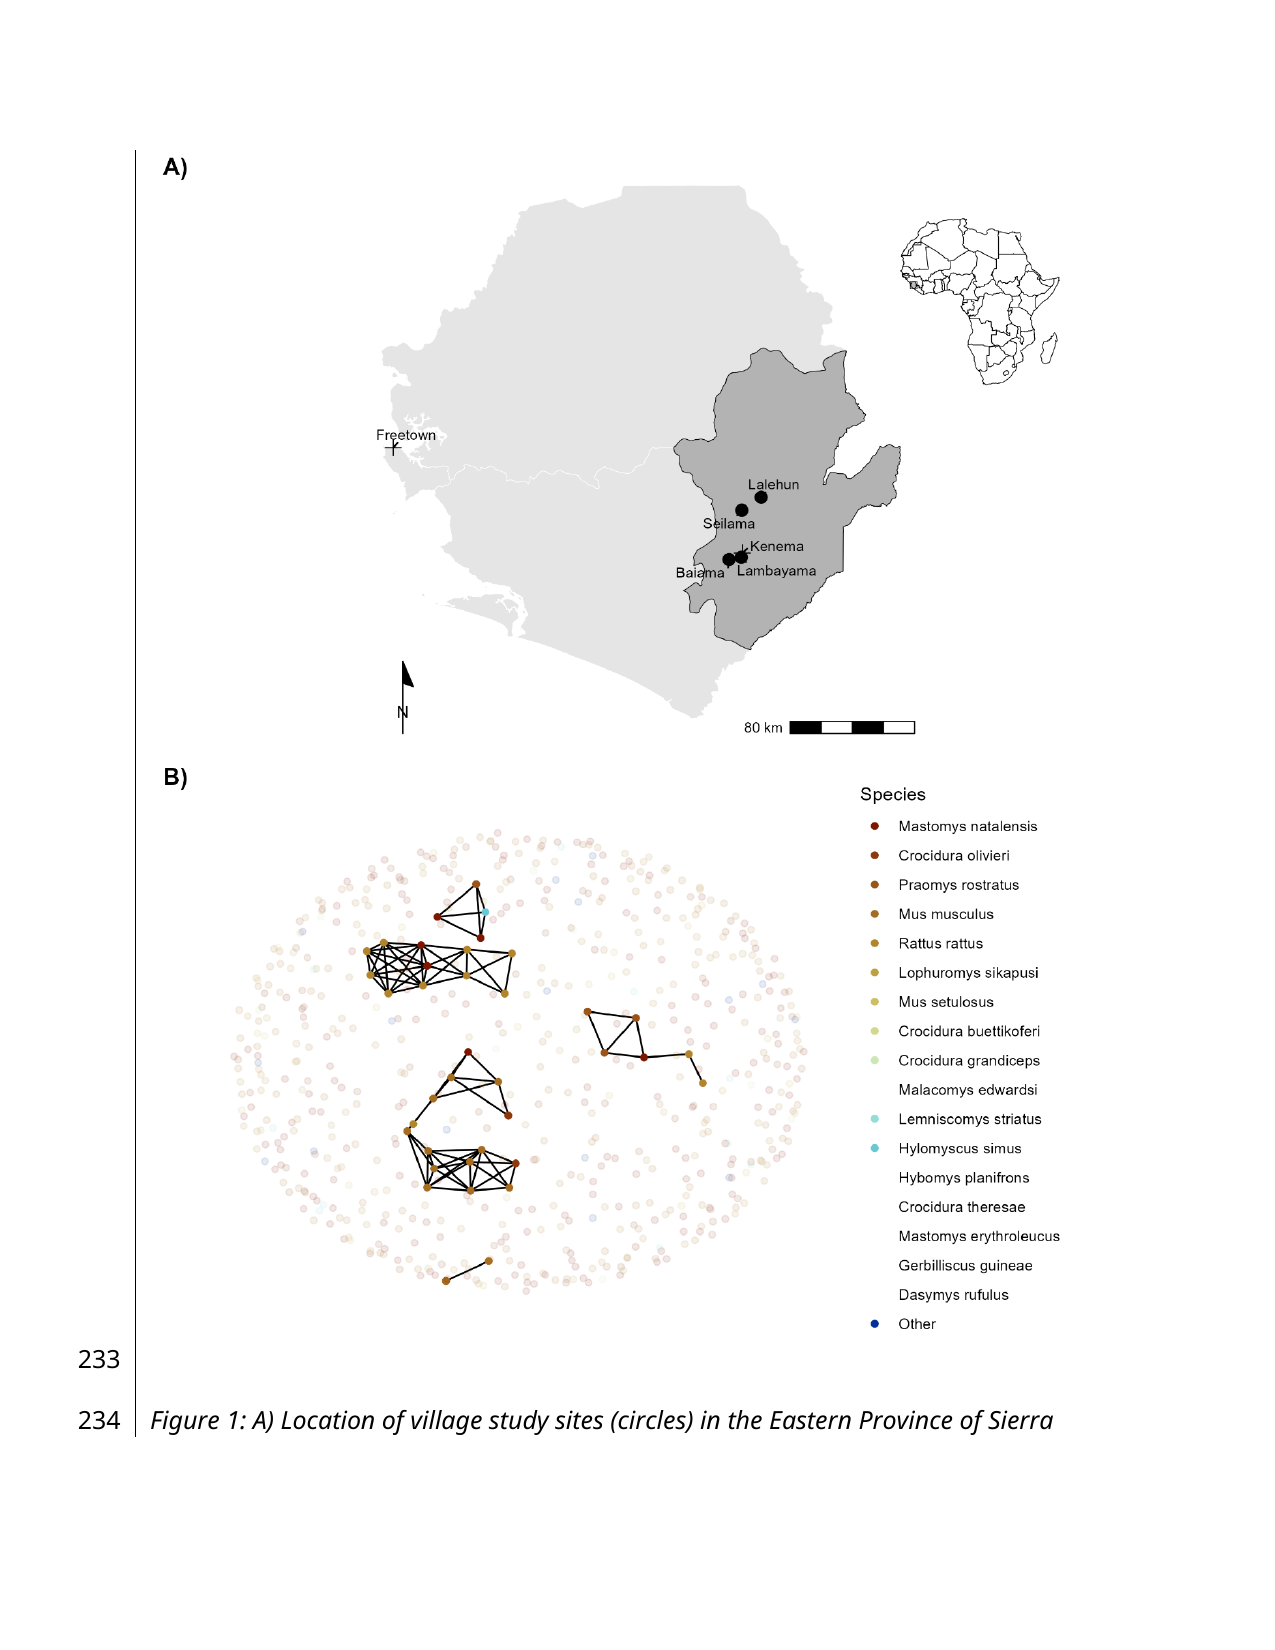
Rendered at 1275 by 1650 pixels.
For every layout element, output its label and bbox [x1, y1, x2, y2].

text [150, 1369, 1125, 1437]
picture [150, 150, 1125, 1369]
